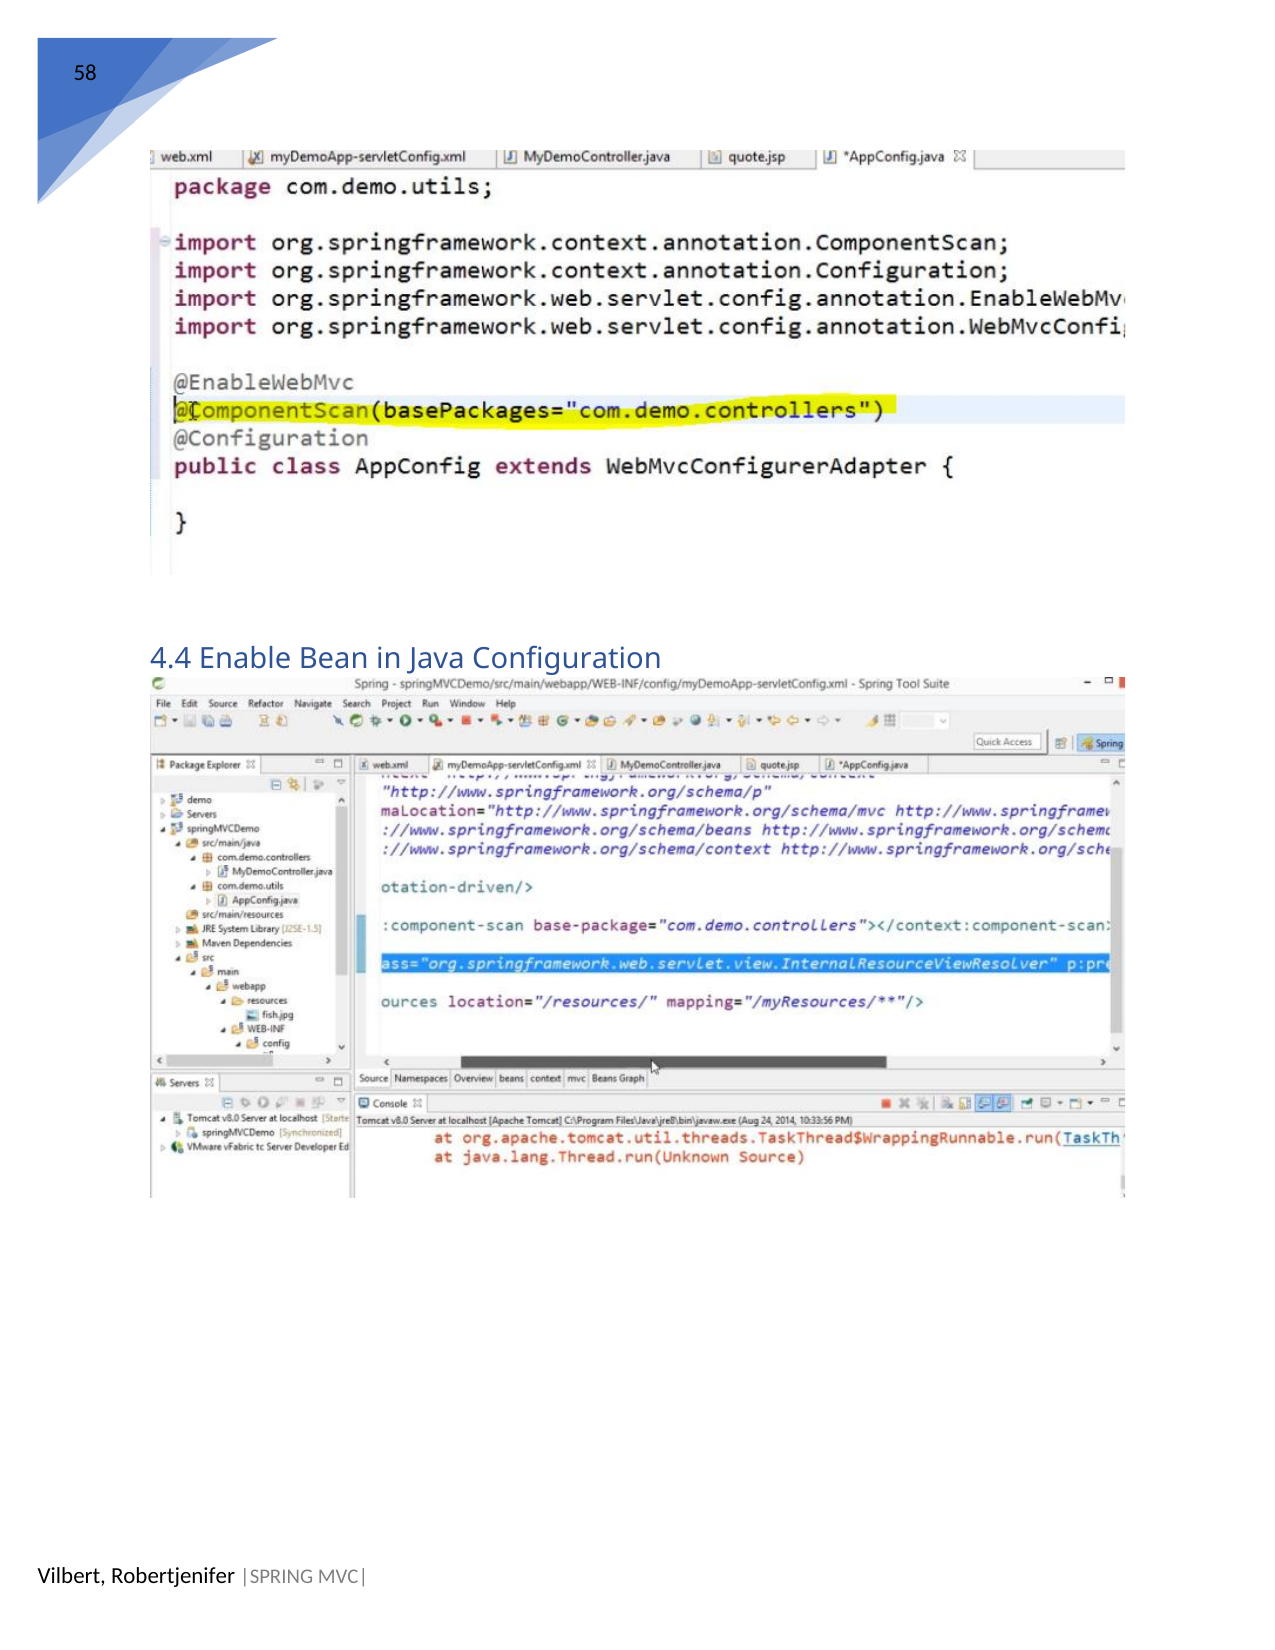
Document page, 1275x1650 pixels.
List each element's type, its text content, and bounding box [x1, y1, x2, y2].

picture [37, 37, 1125, 575]
picture [150, 677, 1125, 1198]
subtitle 4.4 Enable Bean in Java Configuration [150, 637, 1125, 677]
